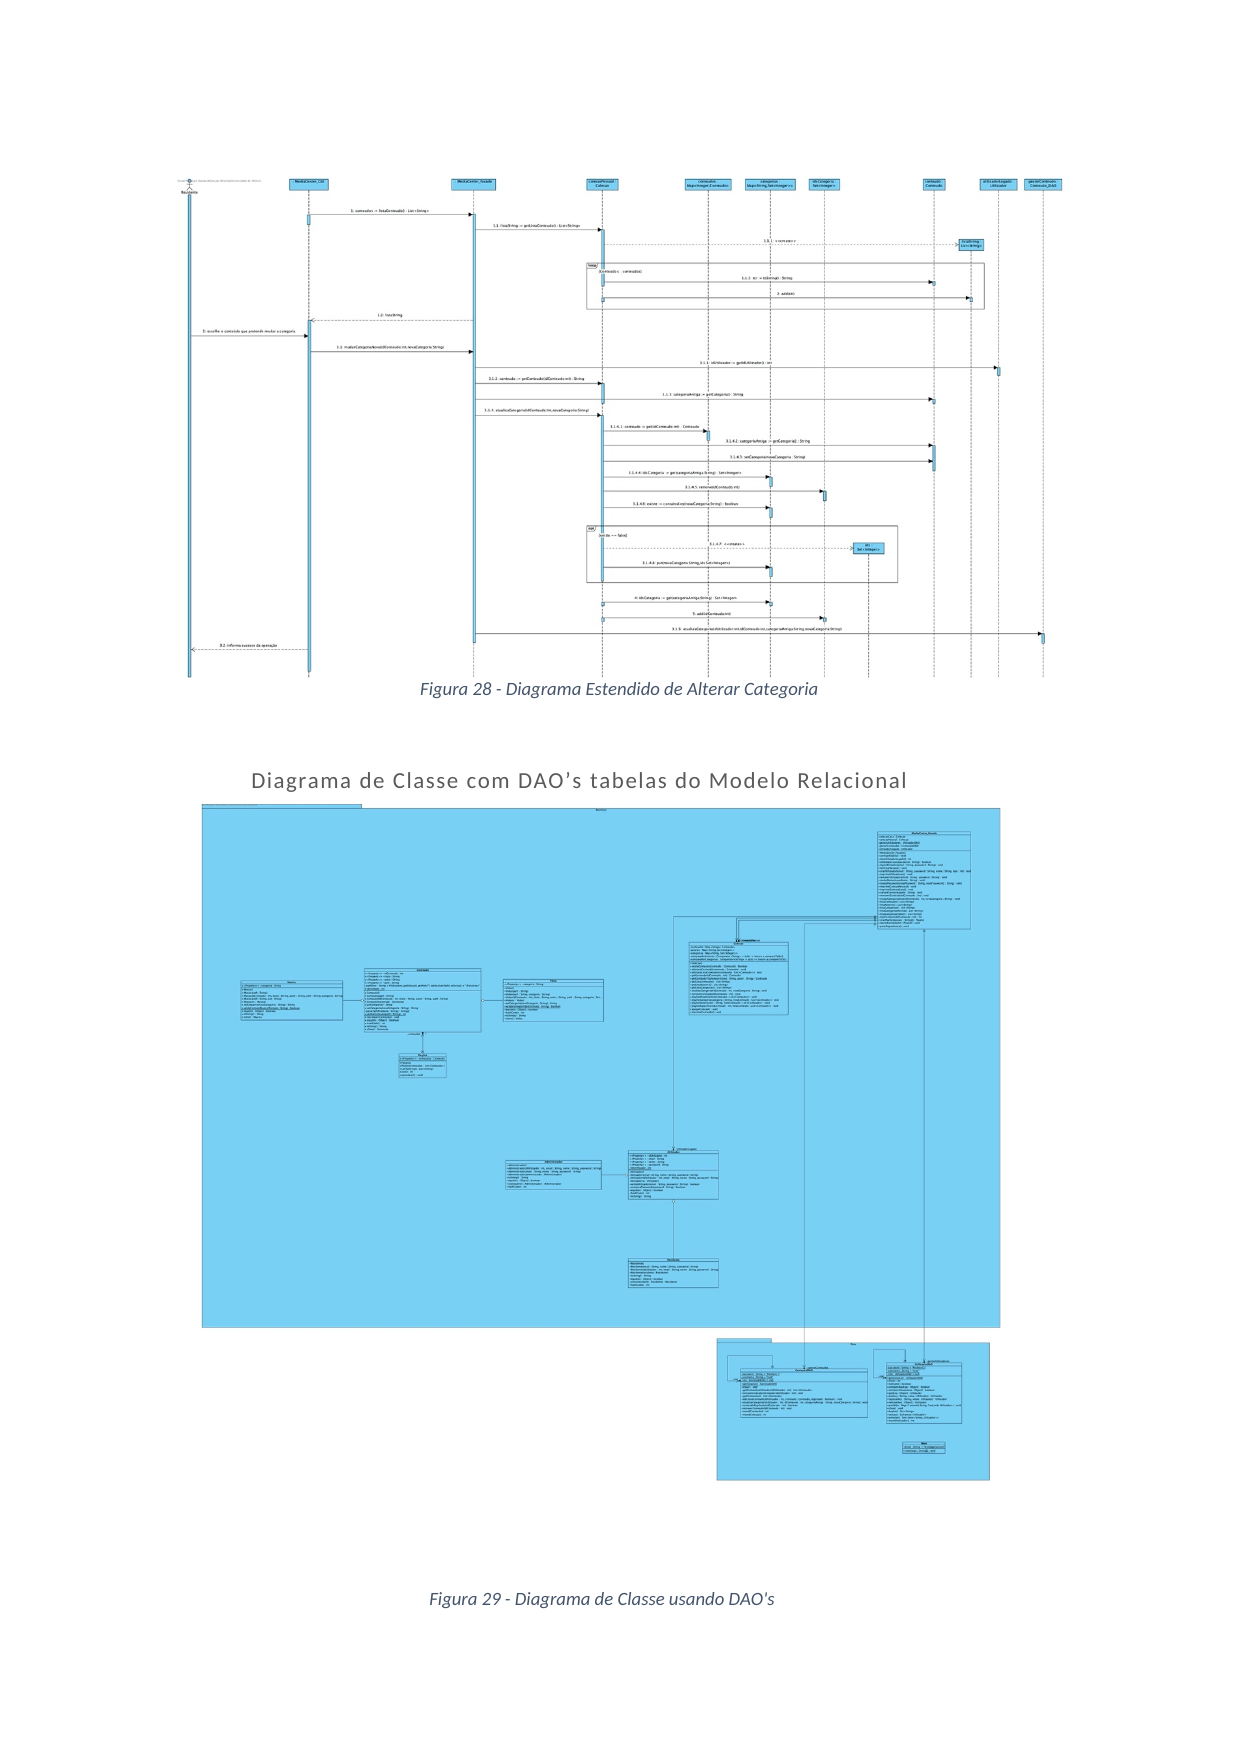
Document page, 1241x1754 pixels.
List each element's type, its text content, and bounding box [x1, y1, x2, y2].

picture [201, 804, 1001, 1481]
picture [177, 178, 1063, 678]
subtitle Diagrama de Classe com DAO’s tabelas do Modelo Relacional [177, 766, 1063, 794]
